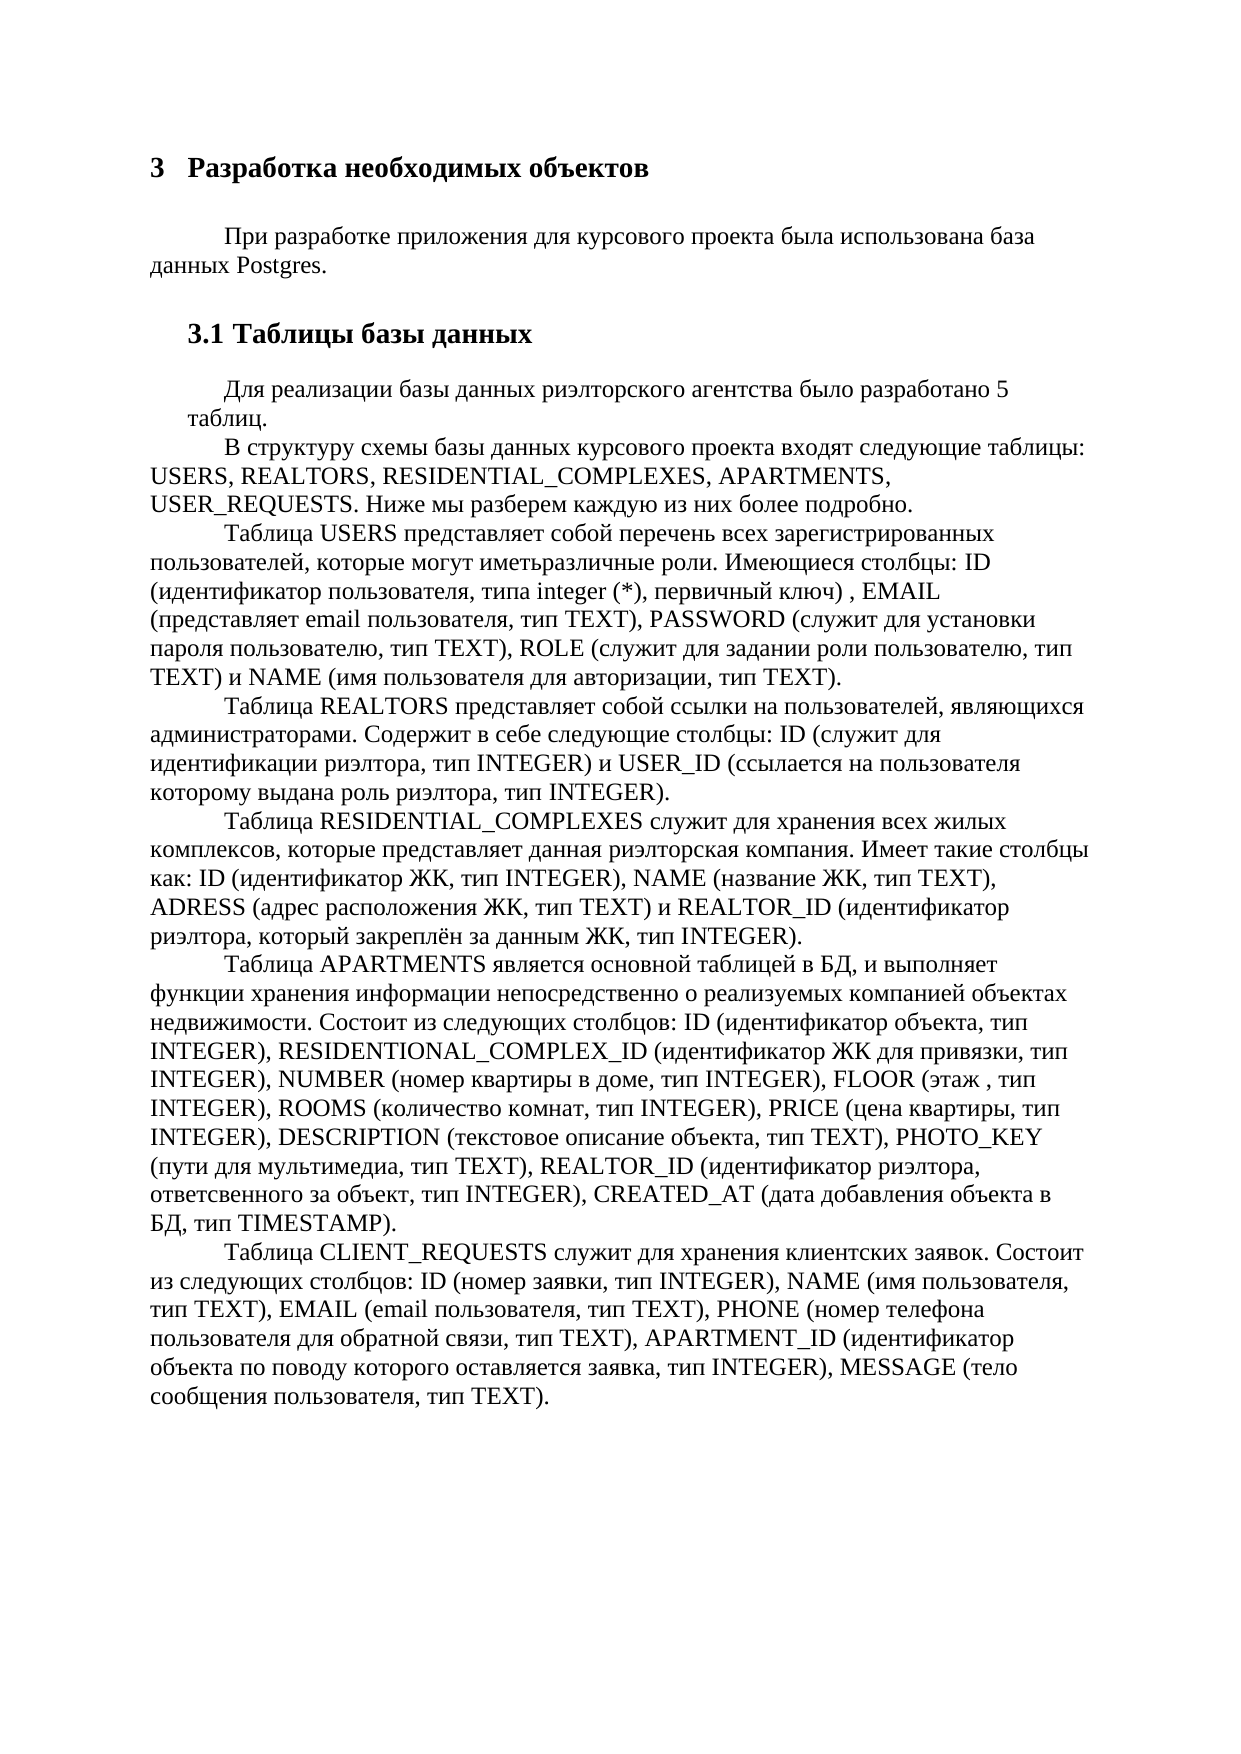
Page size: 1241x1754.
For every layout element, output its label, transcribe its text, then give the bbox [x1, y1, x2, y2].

text При разработке приложения для курсового проекта была использована база данных Postgres. [150, 221, 1090, 278]
text В структуру схемы базы данных курсового проекта входят следующие таблицы: USERS, REALTORS, RESIDENTIAL_COMPLEXES, APARTMENTS, USER_REQUESTS. Ниже мы разберем каждую из них более подробно. [150, 432, 1090, 518]
text Таблица CLIENT_REQUESTS служит для хранения клиентских заявок. Состоит из следующих столбцов: ID (номер заявки, тип INTEGER), NAME (имя пользователя, тип TEXT), EMAIL (email пользователя, тип TEXT), PHONE (номер телефона пользователя для обратной связи, тип TEXT), APARTMENT_ID (идентификатор объекта по поводу которого оставляется заявка, тип INTEGER), MESSAGE (тело сообщения пользователя, тип TEXT). [150, 1237, 1090, 1409]
text Таблица REALTORS представляет собой ссылки на пользователей, являющихся администраторами. Содержит в себе следующие столбцы: ID (служит для идентификации риэлтора, тип INTEGER) и USER_ID (ссылается на пользователя которому выдана роль риэлтора, тип INTEGER). [150, 691, 1090, 806]
list Таблицы базы данных [187, 316, 1090, 349]
text Таблица RESIDENTIAL_COMPLEXES служит для хранения всех жилых комплексов, которые представляет данная риэлторская компания. Имеет такие столбцы как: ID (идентификатор ЖК, тип INTEGER), NAME (название ЖК, тип TEXT), ADRESS (адрес расположения ЖК, тип TEXT) и REALTOR_ID (идентификатор риэлтора, который закреплён за данным ЖК, тип INTEGER). [150, 806, 1090, 949]
text Таблица APARTMENTS является основной таблицей в БД, и выполняет функции хранения информации непосредственно о реализуемых компанией объектах недвижимости. Состоит из следующих столбцов: ID (идентификатор объекта, тип INTEGER), RESIDENTIONAL_COMPLEX_ID (идентификатор ЖК для привязки, тип INTEGER), NUMBER (номер квартиры в доме, тип INTEGER), FLOOR (этаж , тип INTEGER), ROOMS (количество комнат, тип INTEGER), PRICE (цена квартиры, тип INTEGER), DESCRIPTION (текстовое описание объекта, тип TEXT), PHOTO_KEY (пути для мультимедиа, тип TEXT), REALTOR_ID (идентификатор риэлтора, ответсвенного за объект, тип INTEGER), CREATED_AT (дата добавления объекта в БД, тип TIMESTAMP). [150, 949, 1090, 1237]
list Разработка необходимых объектов [150, 150, 1090, 183]
text Таблица USERS представляет собой перечень всех зарегистрированных пользователей, которые могут иметьразличные роли. Имеющиеся столбцы: ID (идентификатор пользователя, типа integer (*), первичный ключ) , EMAIL (представляет email пользователя, тип TEXT), PASSWORD (служит для установки пароля пользователю, тип TEXT), ROLE (служит для задании роли пользователю, тип TEXT) и NAME (имя пользователя для авторизации, тип TEXT). [150, 518, 1090, 691]
text Для реализации базы данных риэлторского агентства было разработано 5 таблиц. [187, 374, 1090, 432]
